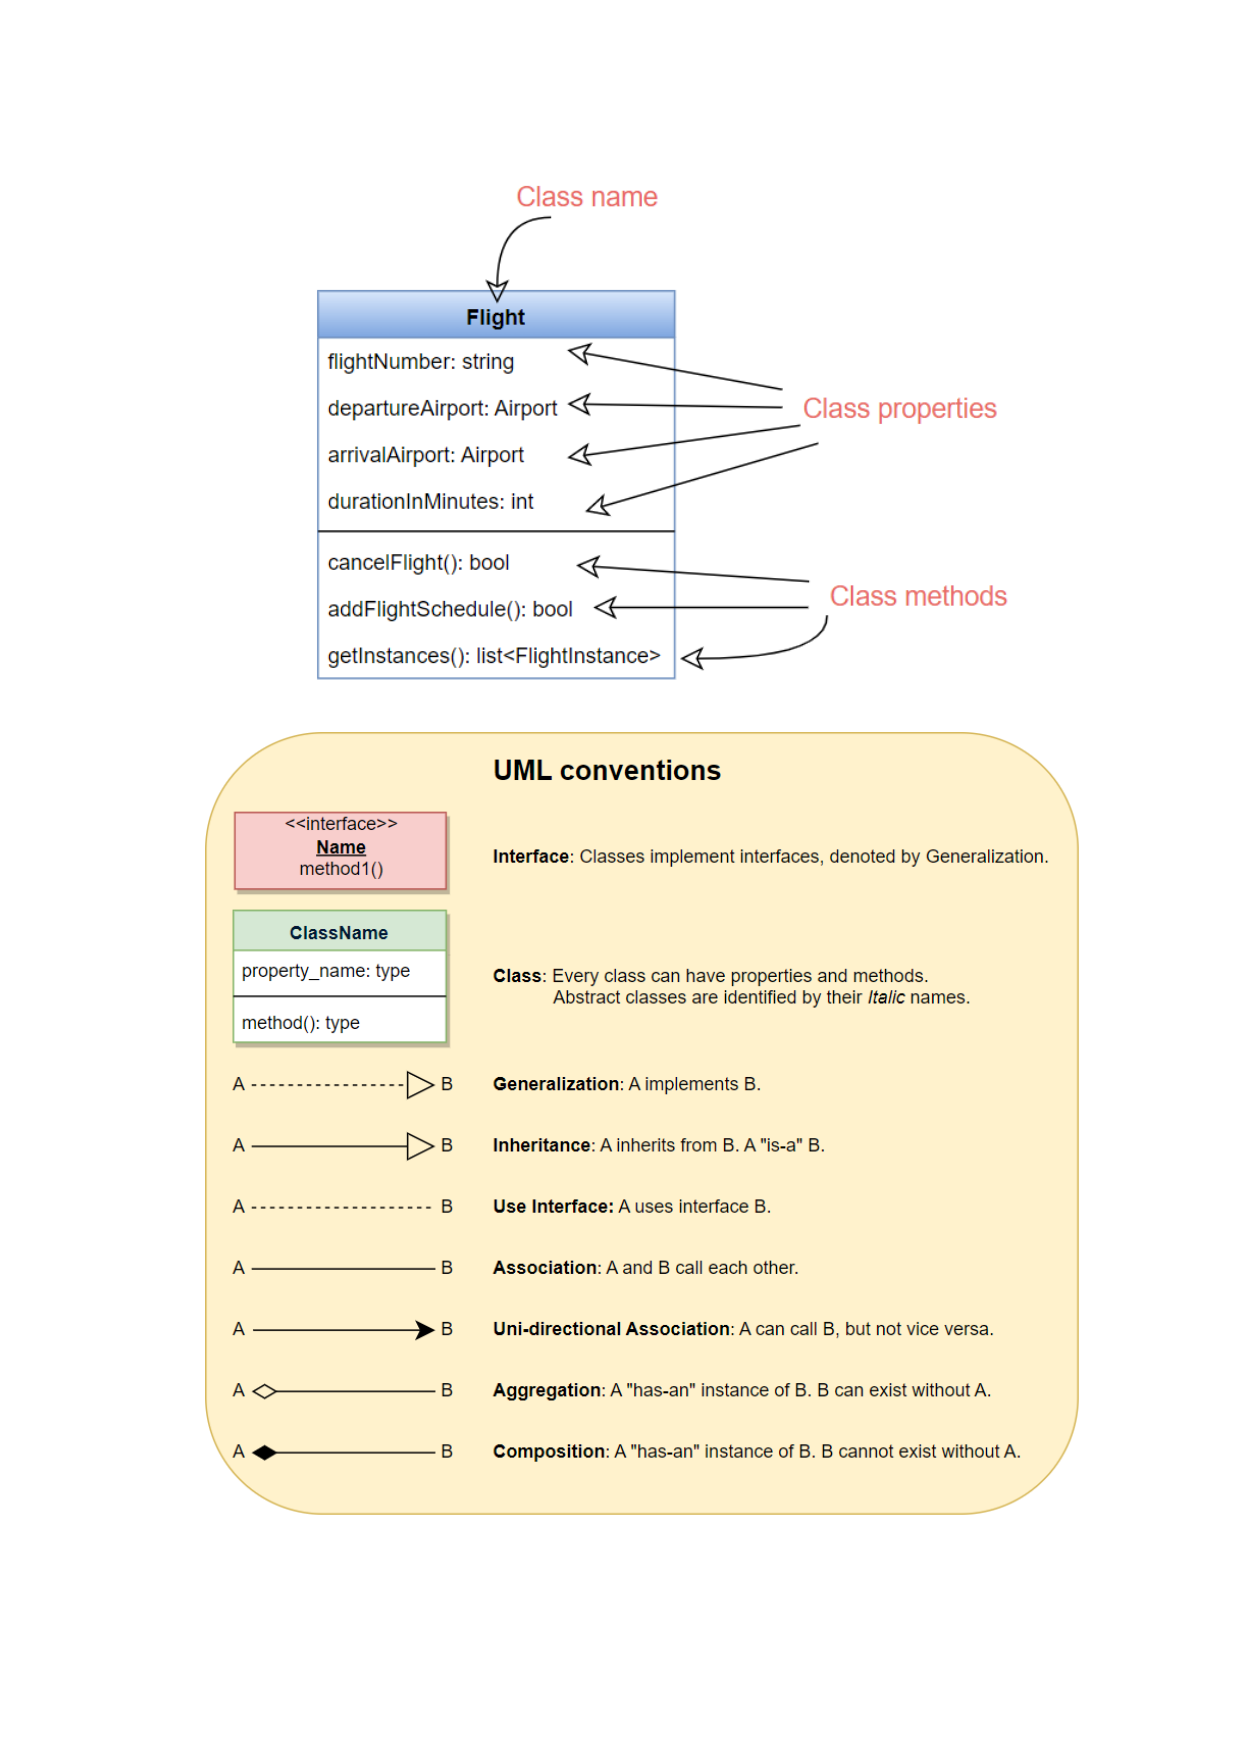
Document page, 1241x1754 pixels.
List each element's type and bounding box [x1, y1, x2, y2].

picture [150, 150, 1091, 711]
picture [150, 729, 1091, 1526]
